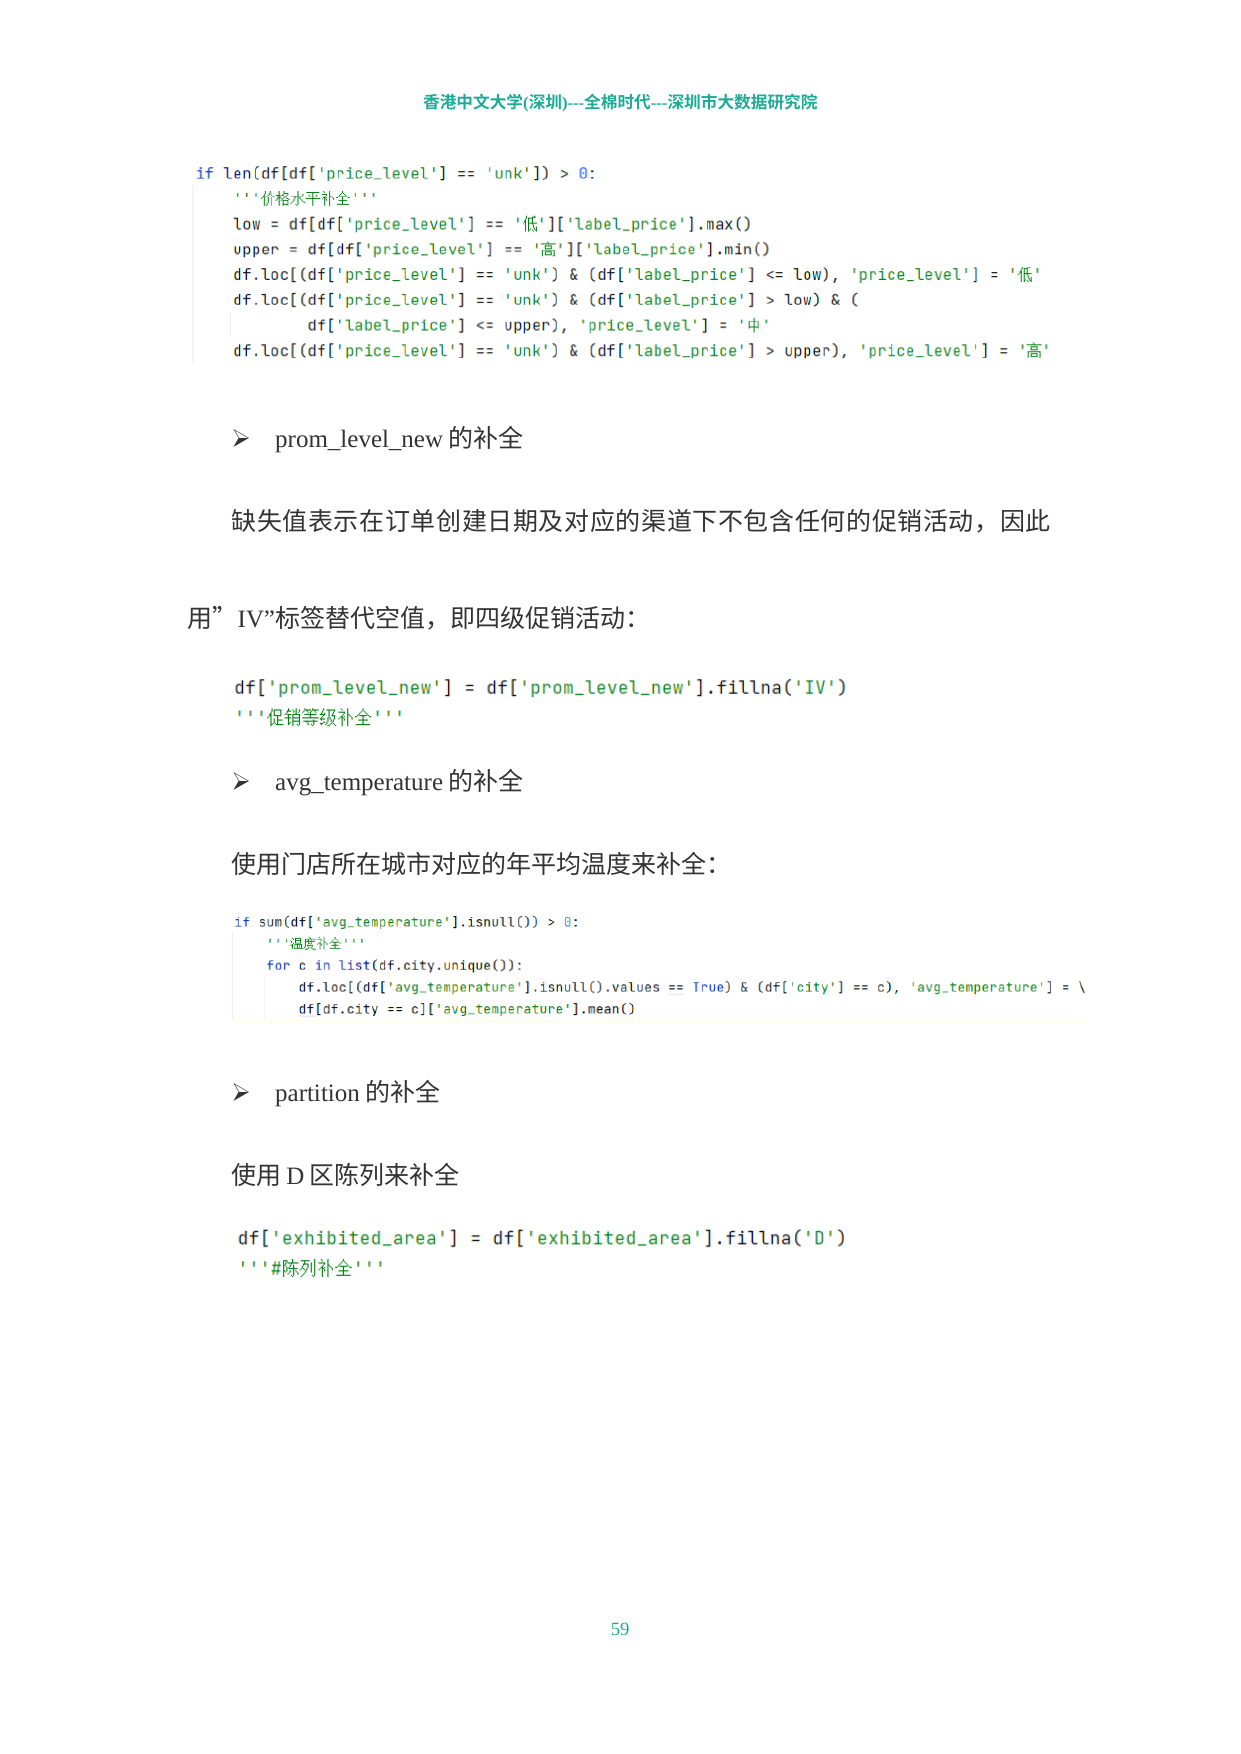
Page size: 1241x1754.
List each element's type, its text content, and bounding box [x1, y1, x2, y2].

text 使用门店所在城市对应的年平均温度来补全： [187, 830, 1053, 895]
text 缺失值表示在订单创建日期及对应的渠道下不包含任何的促销活动，因此用”IV”标签替代空值，即四级促销活动： [187, 487, 1053, 649]
picture [231, 913, 1086, 1022]
list prom_level_new的补全 [231, 404, 1053, 469]
picture [188, 162, 1052, 375]
text 使用D区陈列来补全 [231, 1141, 1053, 1206]
list avg_temperature的补全 [231, 747, 1053, 812]
picture [231, 667, 858, 733]
picture [231, 1223, 848, 1285]
list partition的补全 [231, 1058, 1053, 1123]
